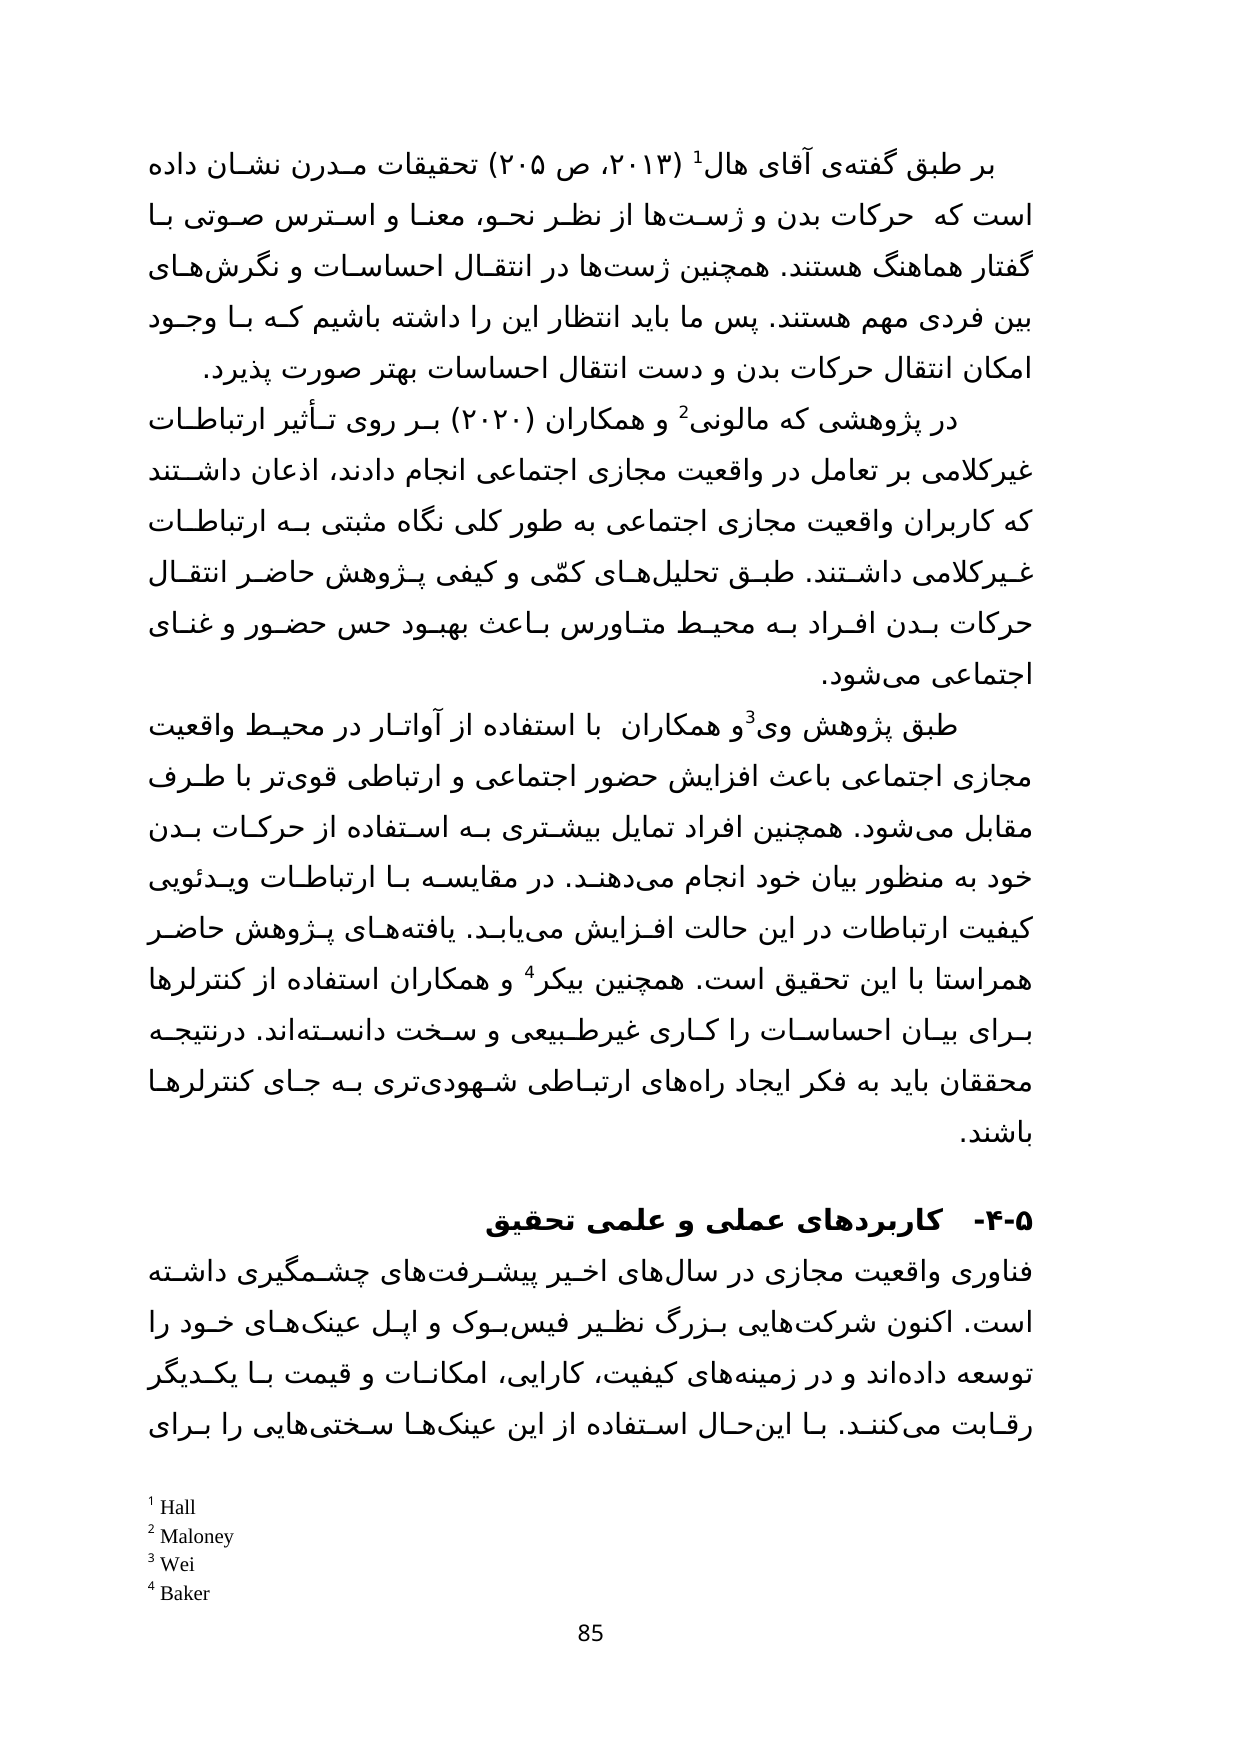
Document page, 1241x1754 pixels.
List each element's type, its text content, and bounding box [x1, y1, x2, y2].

text در پژوهشی که مالونی و همکاران (۲۰۲۰) بر روی تأثیر ارتباطات غیرکلامی بر تعامل در واقعیت مجازی اجتماعی انجام دادند، اذعان داشتند که کاربران واقعیت مجازی اجتماعی به طور کلی نگاه مثبتی به ارتباطات غیرکلامی داشتند. طبق تحلیل‌های کمّی و کیفی پژوهش حاضر انتقال حرکات بدن افراد به محیط متاورس باعث بهبود حس حضور و غنای اجتماعی می‌شود. [148, 402, 1033, 691]
text طبق پژوهش ویو همکاران با استفاده از آواتار در محیط واقعیت مجازی اجتماعی باعث افزایش حضور اجتماعی و ارتباطی قوی‌تر با طرف مقابل می‌شود. همچنین افراد تمایل بیشتری به استفاده از حرکات بدن خود به منظور بیان خود انجام می‌دهند. در مقایسه با ارتباطات ویدئویی کیفیت ارتباطات در این حالت افزایش می‌یابد. یافته‌های پژوهش حاضر همراستا با این تحقیق است. همچنین بیکر و همکاران استفاده از کنترلرها برای بیان احساسات را کاری غیرطبیعی و سخت دانسته‌اند. درنتیجه محققان باید به فکر ایجاد راه‌های ارتباطی شهودی‌تری به جای کنترلرها باشند. [148, 708, 1033, 1149]
text بر طبق گفته‌ی آقای هال (۲۰۱۳، ص ۲۰۵) تحقیقات مدرن نشان داده است که حرکات بدن و ژست‌ها از نظر نحو، معنا و استرس صوتی با گفتار هماهنگ هستند. همچنین ژست‌ها در انتقال احساسات و نگرش‌های بین فردی مهم هستند. پس ما باید انتظار این را داشته باشیم که با وجود امکان انتقال حرکات بدن و دست انتقال احساسات بهتر صورت پذیرد. [148, 148, 1033, 385]
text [148, 1254, 1033, 1441]
text ۴-۵- کاربردهای عملی و علمی تحقیق [148, 1203, 1033, 1237]
